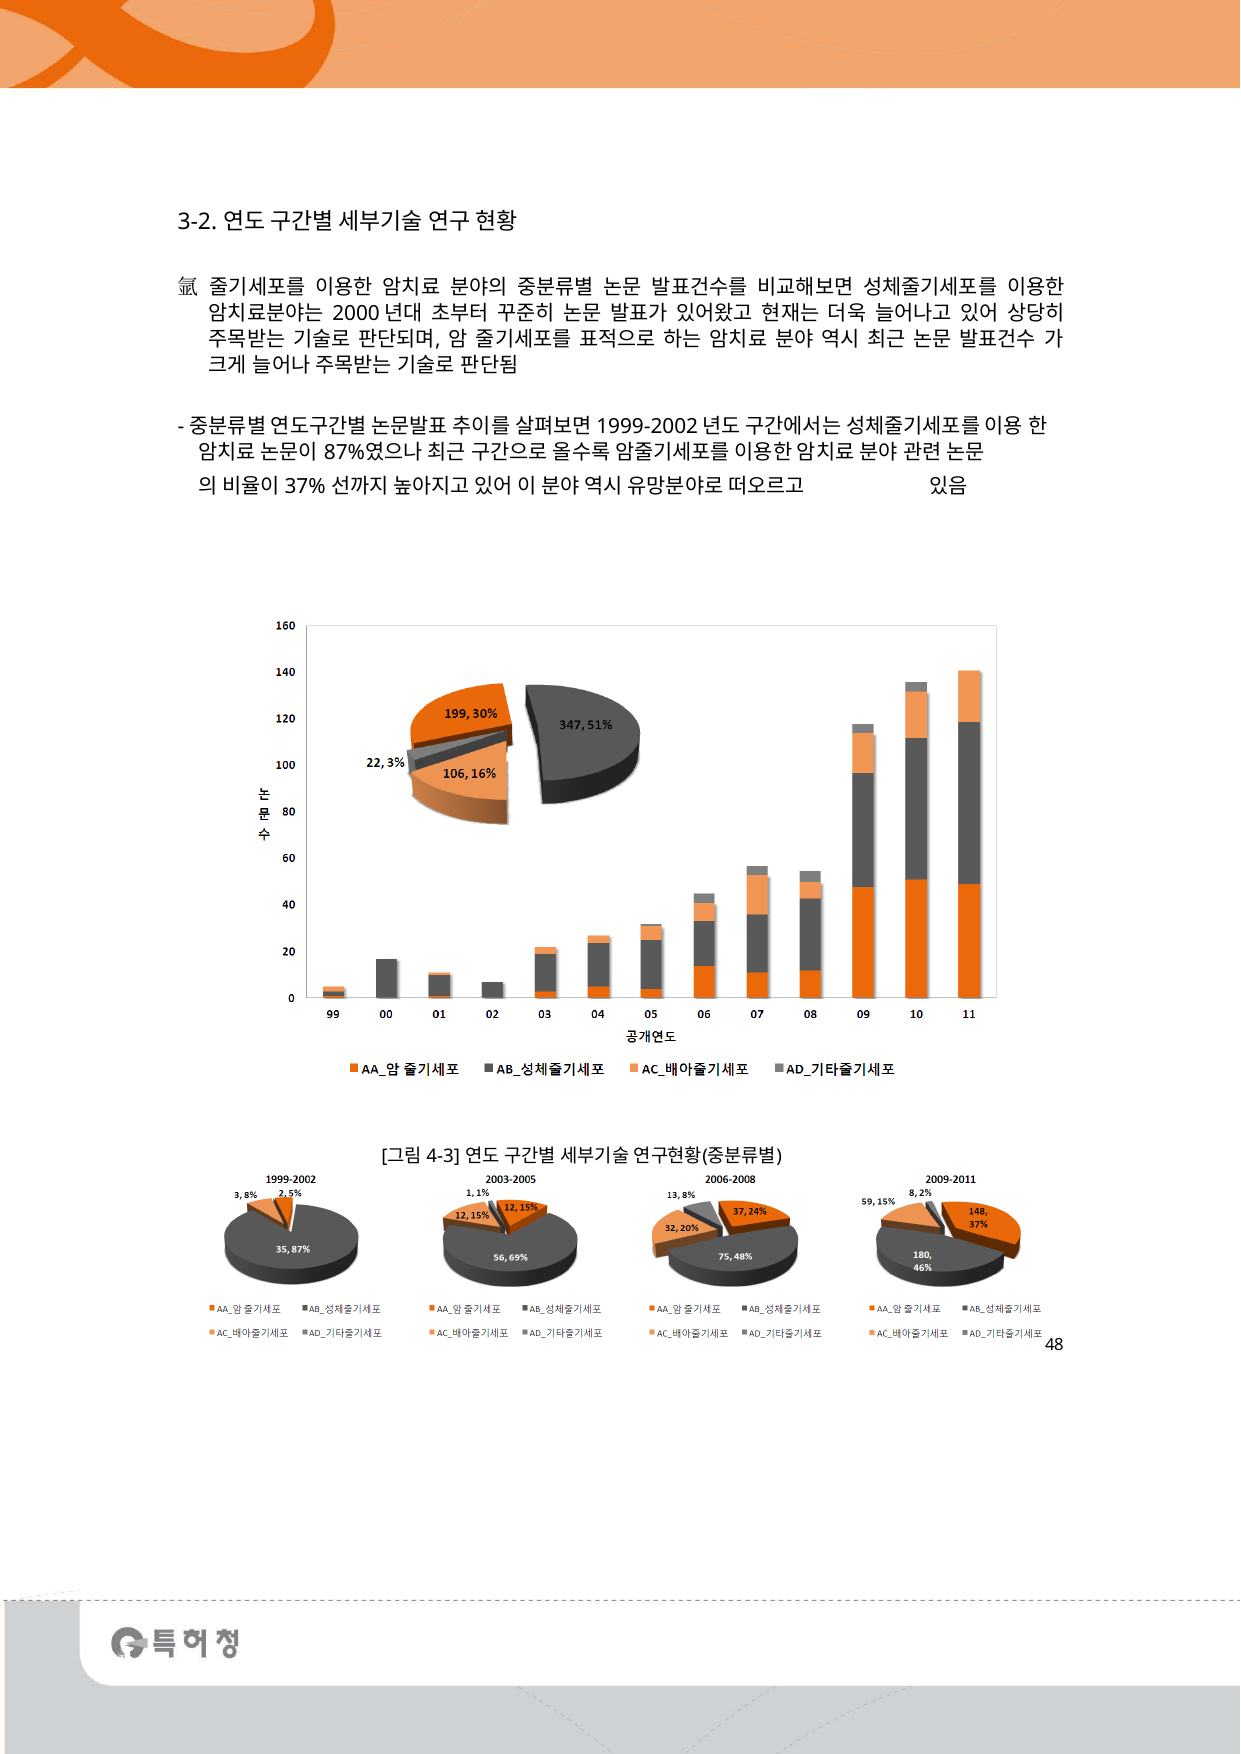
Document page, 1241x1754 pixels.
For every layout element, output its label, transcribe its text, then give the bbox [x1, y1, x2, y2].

text 48 [177, 1332, 1064, 1355]
text - 중분류별 연도구간별 논문발표 추이를 살펴보면 1999-2002년도 구간에서는 성체줄기세포를 이용 한 암치료 논문이 87%였으나 최근 구간으로 올수록 암줄기세포를 이용한 암치료 분야 관련 논문 [177, 413, 1065, 465]
text [그림 4-3] 연도 구간별 세부기술 연구현황(중분류별) [381, 1141, 1166, 1168]
text 氩 줄기세포를 이용한 암치료 분야의 중분류별 논문 발표건수를 비교해보면 성체줄기세포를 이용한 암치료분야는 2000년대 초부터 꾸준히 논문 발표가 있어왔고 현재는 더욱 늘어나고 있어 상당히 주목받는 기술로 판단되며, 암 줄기세포를 표적으로 하는 암치료 분야 역시 최근 논문 발표건수 가 크게 늘어나 주목받는 기술로 판단됨 [177, 273, 1064, 379]
text 의 비율이 37% 선까지 높아지고 있어 이 분야 역시 유망분야로 떠오르고 있음 [198, 465, 1166, 500]
picture [0, 0, 1240, 1754]
text 3-2. 연도 구간별 세부기술 연구 현황 [177, 198, 1166, 237]
